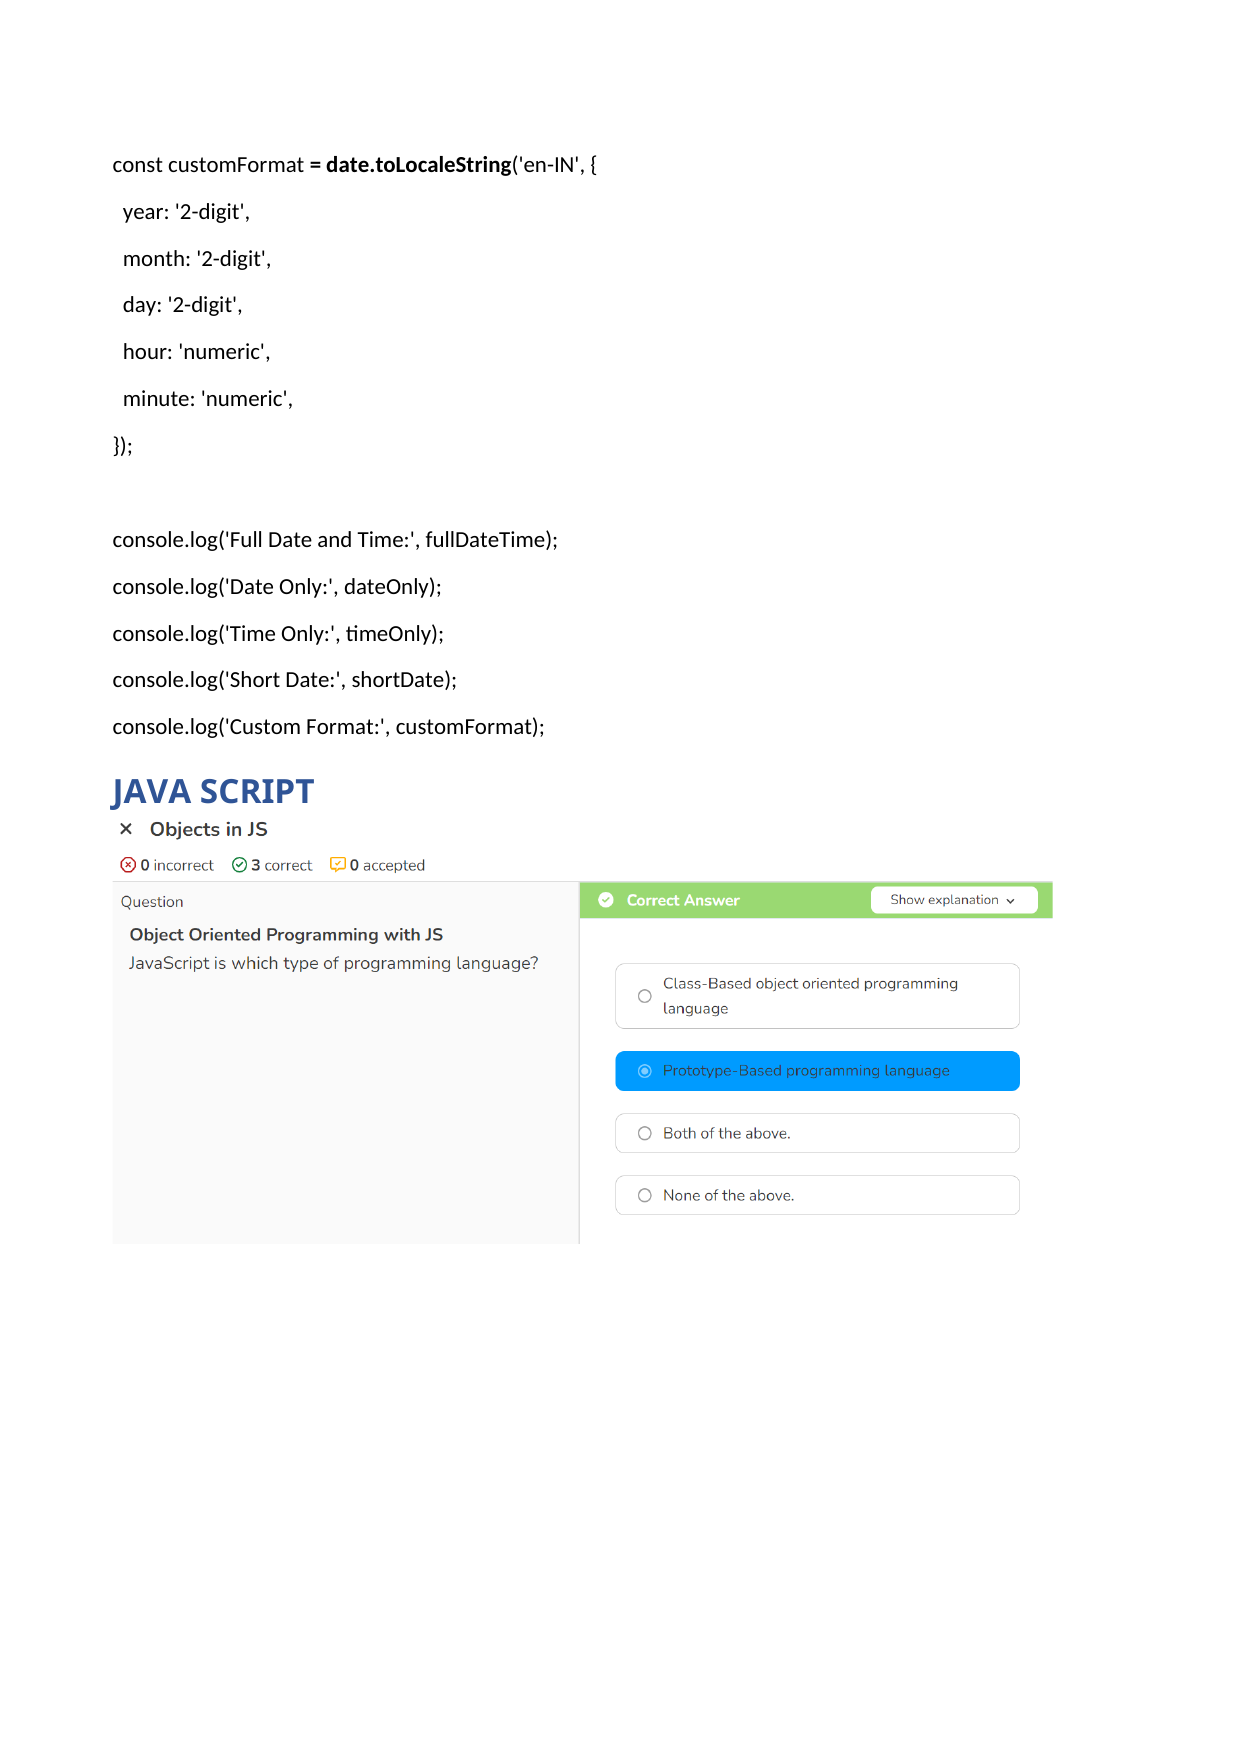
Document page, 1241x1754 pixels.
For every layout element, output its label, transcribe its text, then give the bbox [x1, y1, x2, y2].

text hour: 'numeric', [112, 337, 1128, 366]
text console.log('Full Date and Time:', fullDateTime); [112, 525, 1128, 553]
text day: '2-digit', [112, 291, 1128, 319]
subtitle JAVA SCRIPT [112, 768, 1128, 813]
text console.log('Custom Format:', customFormat); [112, 712, 1128, 741]
text year: '2-digit', [112, 197, 1128, 225]
text console.log('Short Date:', shortDate); [112, 666, 1128, 694]
text month: '2-digit', [112, 244, 1128, 272]
text const customFormat = date.toLocaleString('en-IN', { [112, 150, 1128, 178]
text console.log('Date Only:', dateOnly); [112, 572, 1128, 600]
text minute: 'numeric', [112, 384, 1128, 412]
text }); [112, 431, 1128, 459]
text console.log('Time Only:', timeOnly); [112, 619, 1128, 647]
picture [112, 816, 1053, 1244]
